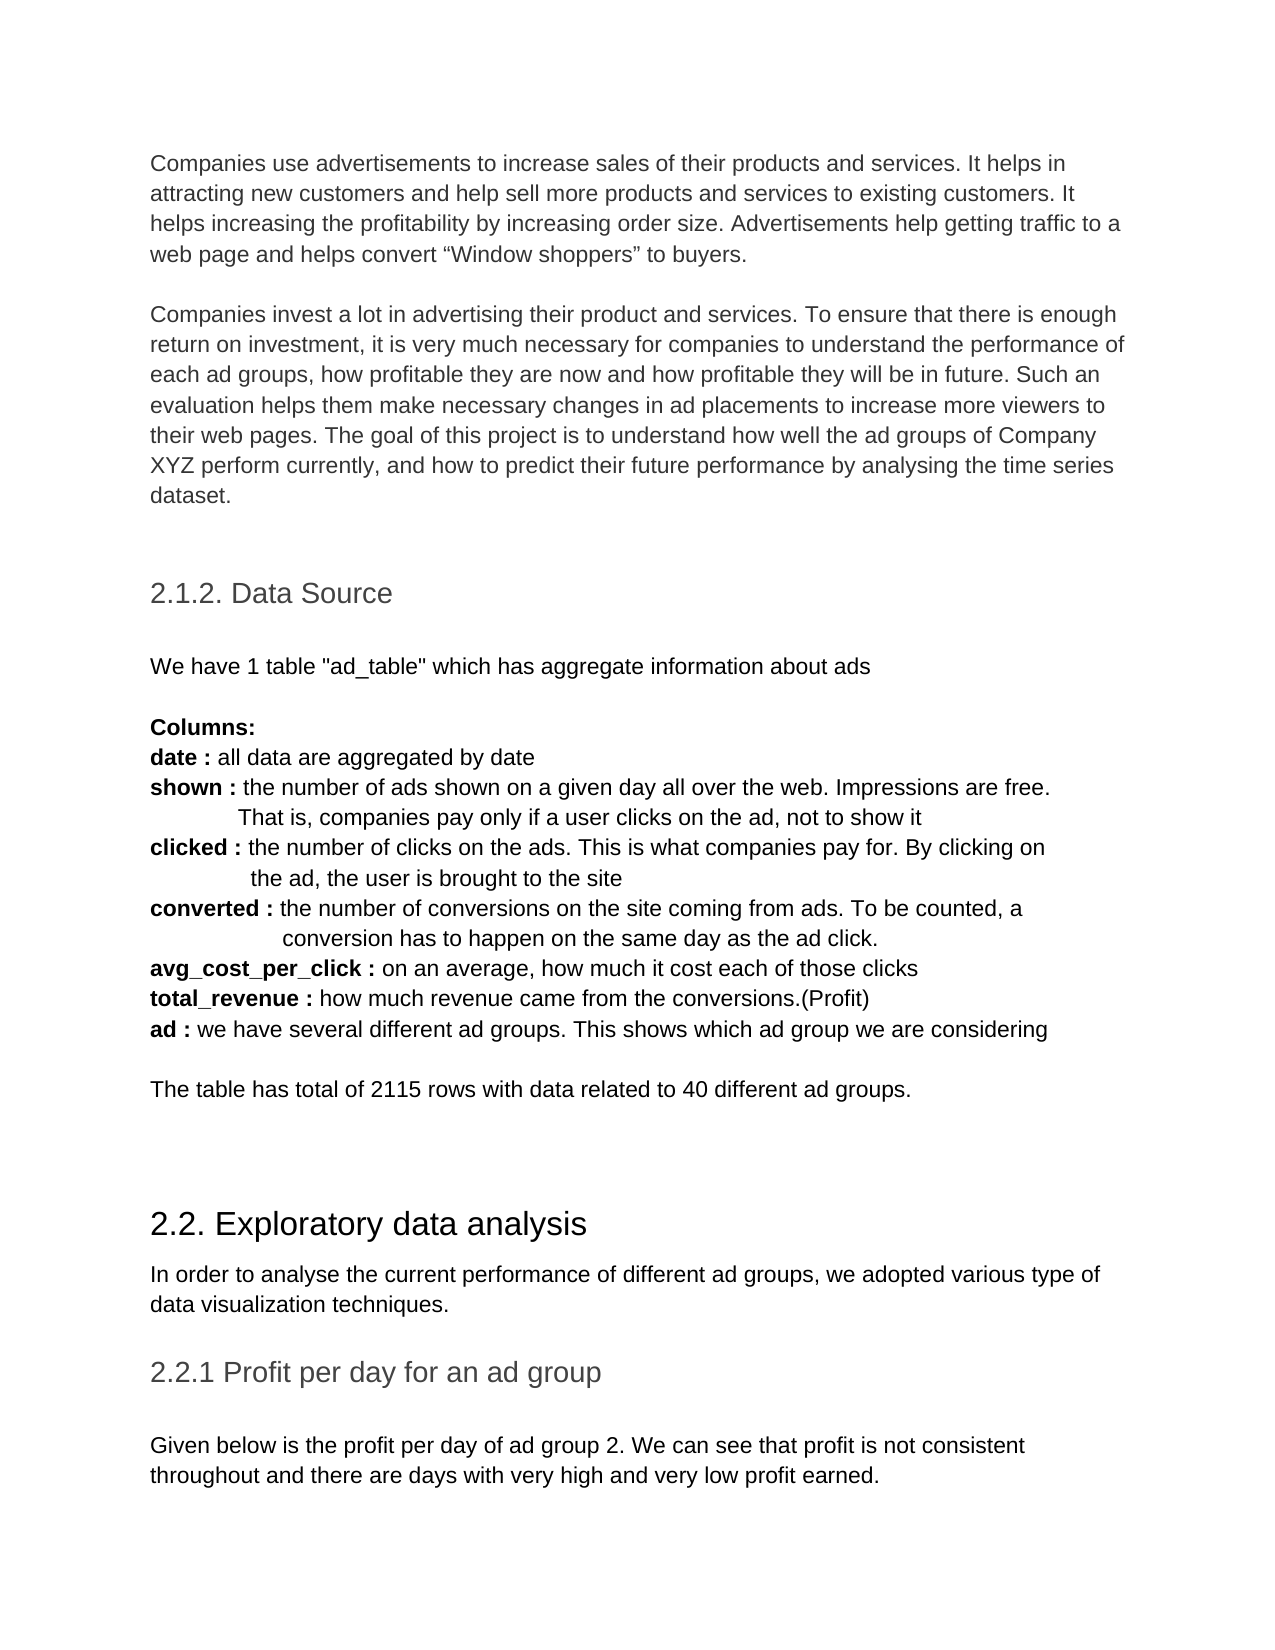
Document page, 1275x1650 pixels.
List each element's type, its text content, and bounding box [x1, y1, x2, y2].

text We have 1 table "ad_table" which has aggregate information about ads [150, 653, 1125, 679]
text Given below is the profit per day of ad group 2. We can see that profit is not consistent throughout and there are days with very high and very low profit earned. [150, 1432, 1125, 1488]
text That is, companies pay only if a user clicks on the ad, not to show it [225, 804, 1125, 831]
text ad : we have several different ad groups. This shows which ad group we are considering [150, 1016, 1125, 1042]
text total_revenue : how much revenue came from the conversions.(Profit) [150, 985, 1125, 1012]
text Companies invest a lot in advertising their product and services. To ensure that there is enough return on investment, it is very much necessary for companies to understand the performance of each ad groups, how profitable they are now and how profitable they will be in future. Such an evaluation helps them make necessary changes in ad placements to increase more viewers to their web pages. The goal of this project is to understand how well the ad groups of Company XYZ perform currently, and how to predict their future performance by analysing the time series dataset. [150, 301, 1125, 509]
text the ad, the user is brought to the site [150, 864, 1125, 891]
text clicked : the number of clicks on the ads. This is what companies pay for. By clicking on [150, 834, 1125, 861]
subtitle 2.2. Exploratory data analysis [150, 1204, 1125, 1243]
text avg_cost_per_click : on an average, how much it cost each of those clicks [150, 955, 1125, 982]
text In order to analyse the current performance of different ad groups, we adopted various type of data visualization techniques. [150, 1261, 1125, 1317]
text Columns: [150, 713, 1125, 740]
subtitle 2.1.2. Data Source [150, 576, 1125, 609]
text converted : the number of conversions on the site coming from ads. To be counted, a [150, 895, 1125, 921]
text date : all data are aggregated by date [150, 744, 1125, 770]
text Companies use advertisements to increase sales of their products and services. It helps in attracting new customers and help sell more products and services to existing customers. It helps increasing the profitability by increasing order size. Advertisements help getting traffic to a web page and helps convert “Window shoppers” to buyers. [150, 150, 1125, 267]
text conversion has to happen on the same day as the ad click. [225, 925, 1125, 951]
text shown : the number of ads shown on a given day all over the web. Impressions are free. [150, 774, 1125, 800]
subtitle 2.2.1 Profit per day for an ad group [150, 1354, 1125, 1388]
text The table has total of 2115 rows with data related to 40 different ad groups. [150, 1076, 1125, 1102]
